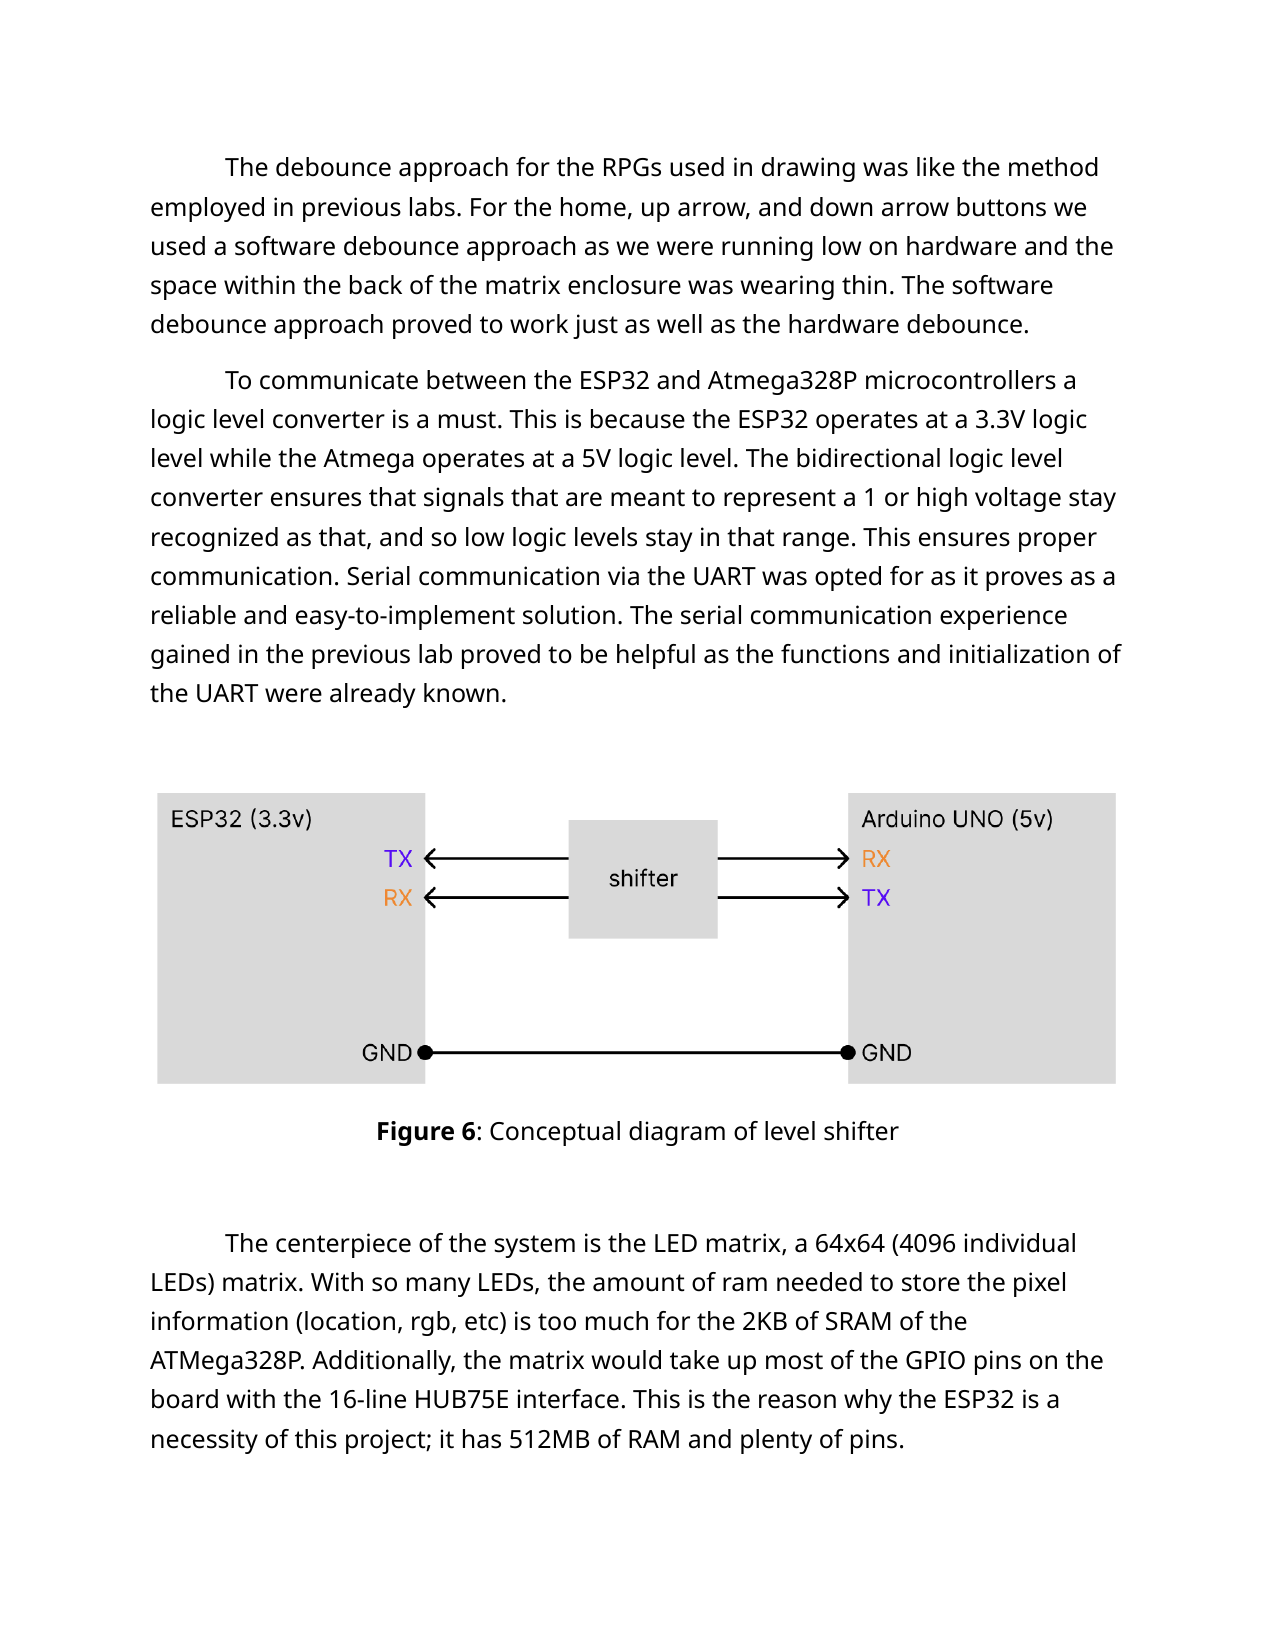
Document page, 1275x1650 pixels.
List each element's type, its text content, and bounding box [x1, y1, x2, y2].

text The centerpiece of the system is the LED matrix, a 64x64 (4096 individual LEDs) matrix. With so many LEDs, the amount of ram needed to store the pixel information (location, rgb, etc) is too much for the 2KB of SRAM of the ATMega328P. Additionally, the matrix would take up most of the GPIO pins on the board with the 16-line HUB75E interface. This is the reason why the ESP32 is a necessity of this project; it has 512MB of RAM and plenty of pins. [150, 1226, 1125, 1455]
text To communicate between the ESP32 and Atmega328P microcontrollers a logic level converter is a must. This is because the ESP32 operates at a 3.3V logic level while the Atmega operates at a 5V logic level. The bidirectional logic level converter ensures that signals that are meant to represent a 1 or high voltage stay recognized as that, and so low logic levels stay in that range. This ensures proper communication. Serial communication via the UART was opted for as it proves as a reliable and easy-to-implement solution. The serial communication experience gained in the previous lab proved to be helpful as the functions and initialization of the UART were already known. [150, 362, 1125, 710]
picture [150, 787, 1125, 1092]
text Figure 6: Conceptual diagram of level shifter [150, 1114, 1125, 1148]
text The debounce approach for the RPGs used in drawing was like the method employed in previous labs. For the home, up arrow, and down arrow buttons we used a software debounce approach as we were running low on hardware and the space within the back of the matrix enclosure was wearing thin. The software debounce approach proved to work just as well as the hardware debounce. [150, 150, 1125, 341]
